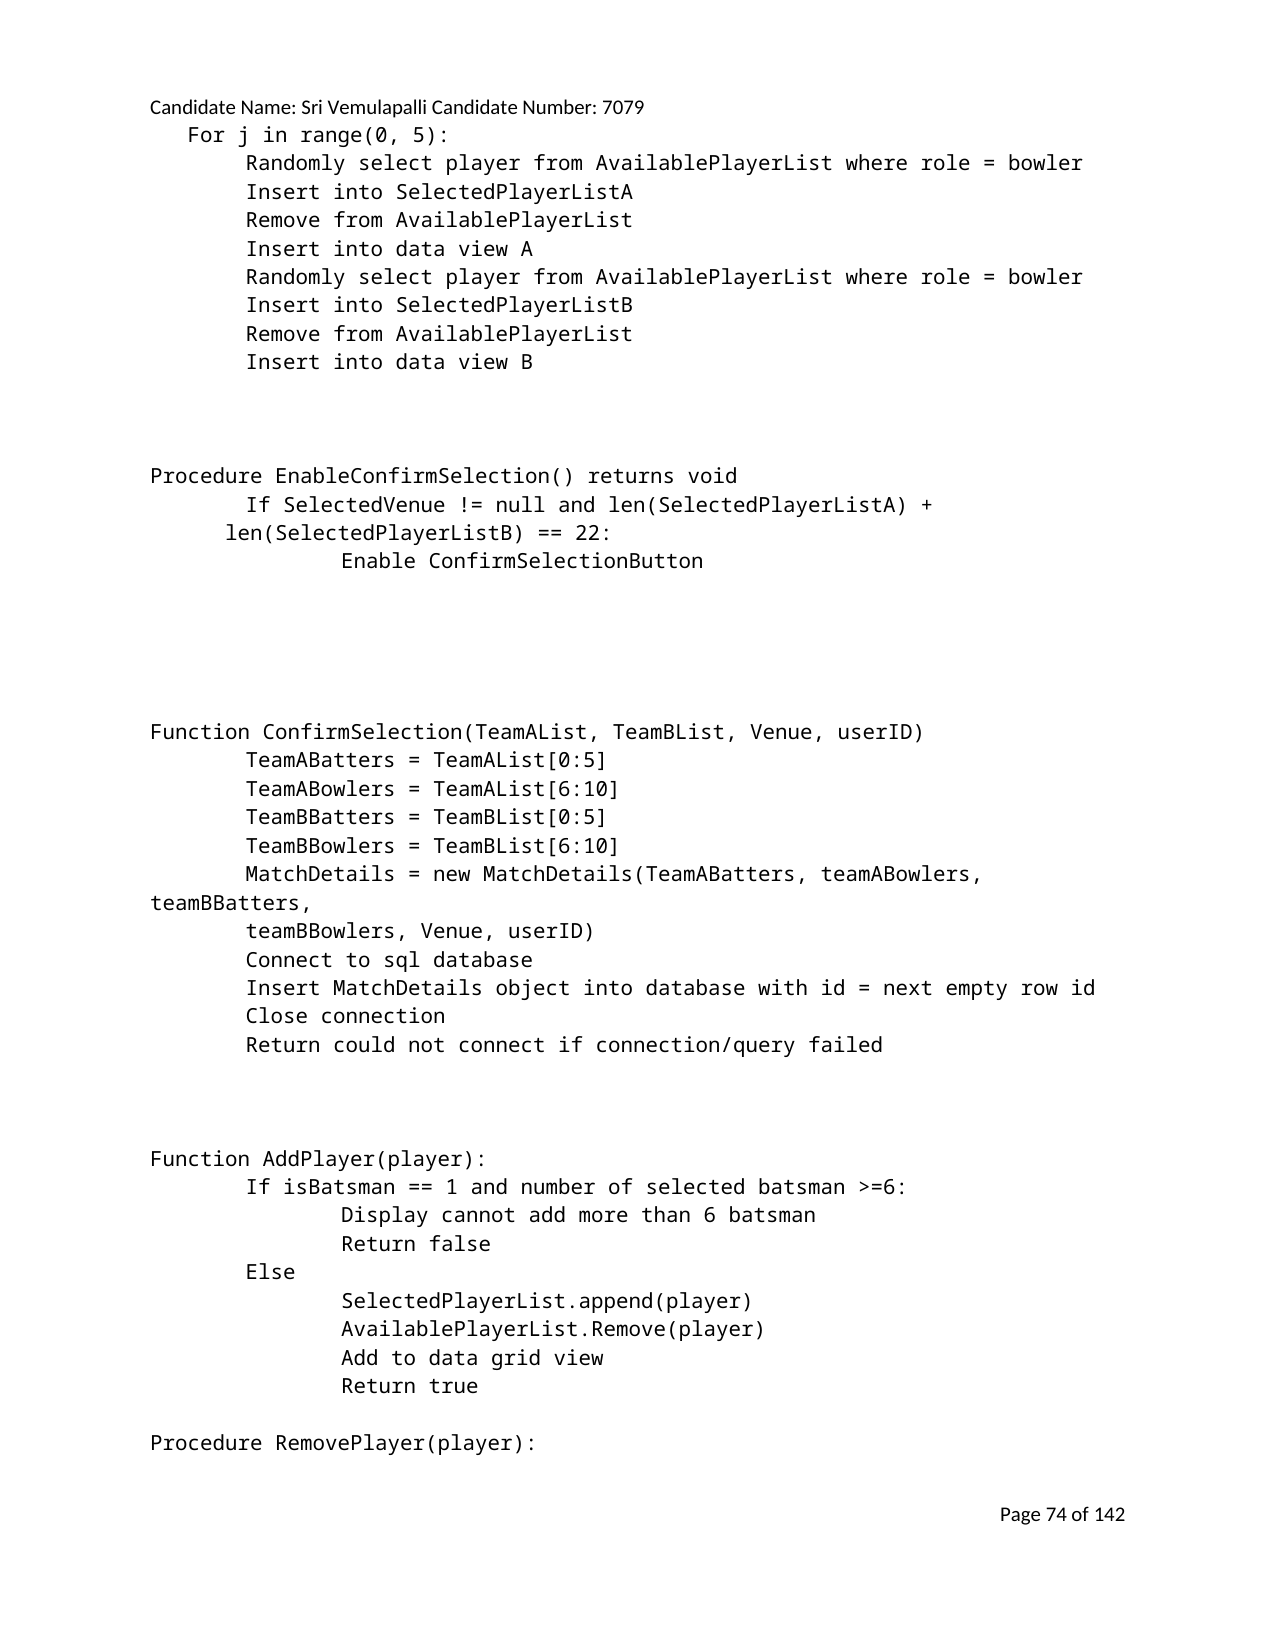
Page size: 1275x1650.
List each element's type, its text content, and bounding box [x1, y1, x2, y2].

text MatchDetails = new MatchDetails(TeamABatters, teamABowlers, teamBBatters, [150, 859, 1125, 916]
text Insert into SelectedPlayerListB [150, 291, 1125, 319]
text Procedure RemovePlayer(player): [150, 1428, 1125, 1457]
text Randomly select player from AvailablePlayerList where role = bowler [150, 148, 1125, 177]
text Return could not connect if connection/query failed [150, 1030, 1125, 1058]
text If SelectedVenue != null and len(SelectedPlayerListA) + len(SelectedPlayerListB) == 22: [225, 490, 1125, 547]
text Procedure EnableConfirmSelection() returns void [150, 461, 1125, 490]
text Insert MatchDetails object into database with id = next empty row id [150, 973, 1125, 1002]
text Remove from AvailablePlayerList [150, 319, 1125, 347]
text Close connection [150, 1002, 1125, 1030]
text AvailablePlayerList.Remove(player) [150, 1314, 1125, 1343]
text TeamABatters = TeamAList[0:5] [150, 746, 1125, 774]
text Insert into SelectedPlayerListA [150, 177, 1125, 205]
text Function ConfirmSelection(TeamAList, TeamBList, Venue, userID) [150, 717, 1125, 746]
text SelectedPlayerList.append(player) [150, 1286, 1125, 1314]
text Connect to sql database [150, 945, 1125, 973]
text Return true [150, 1371, 1125, 1400]
text If isBatsman == 1 and number of selected batsman >=6: [150, 1172, 1125, 1201]
text For j in range(0, 5): [150, 120, 1125, 148]
text teamBBowlers, Venue, userID) [150, 916, 1125, 945]
text TeamABowlers = TeamAList[6:10] [150, 774, 1125, 802]
text Enable ConfirmSelectionButton [225, 547, 1125, 575]
text TeamBBowlers = TeamBList[6:10] [150, 831, 1125, 859]
text Remove from AvailablePlayerList [150, 205, 1125, 234]
text Randomly select player from AvailablePlayerList where role = bowler [150, 262, 1125, 291]
text Display cannot add more than 6 batsman [150, 1201, 1125, 1229]
text Else [150, 1257, 1125, 1286]
text Return false [150, 1229, 1125, 1257]
text TeamBBatters = TeamBList[0:5] [150, 802, 1125, 831]
text Insert into data view B [150, 347, 1125, 376]
text Function AddPlayer(player): [150, 1144, 1125, 1172]
text Add to data grid view [150, 1343, 1125, 1371]
text Insert into data view A [150, 234, 1125, 262]
